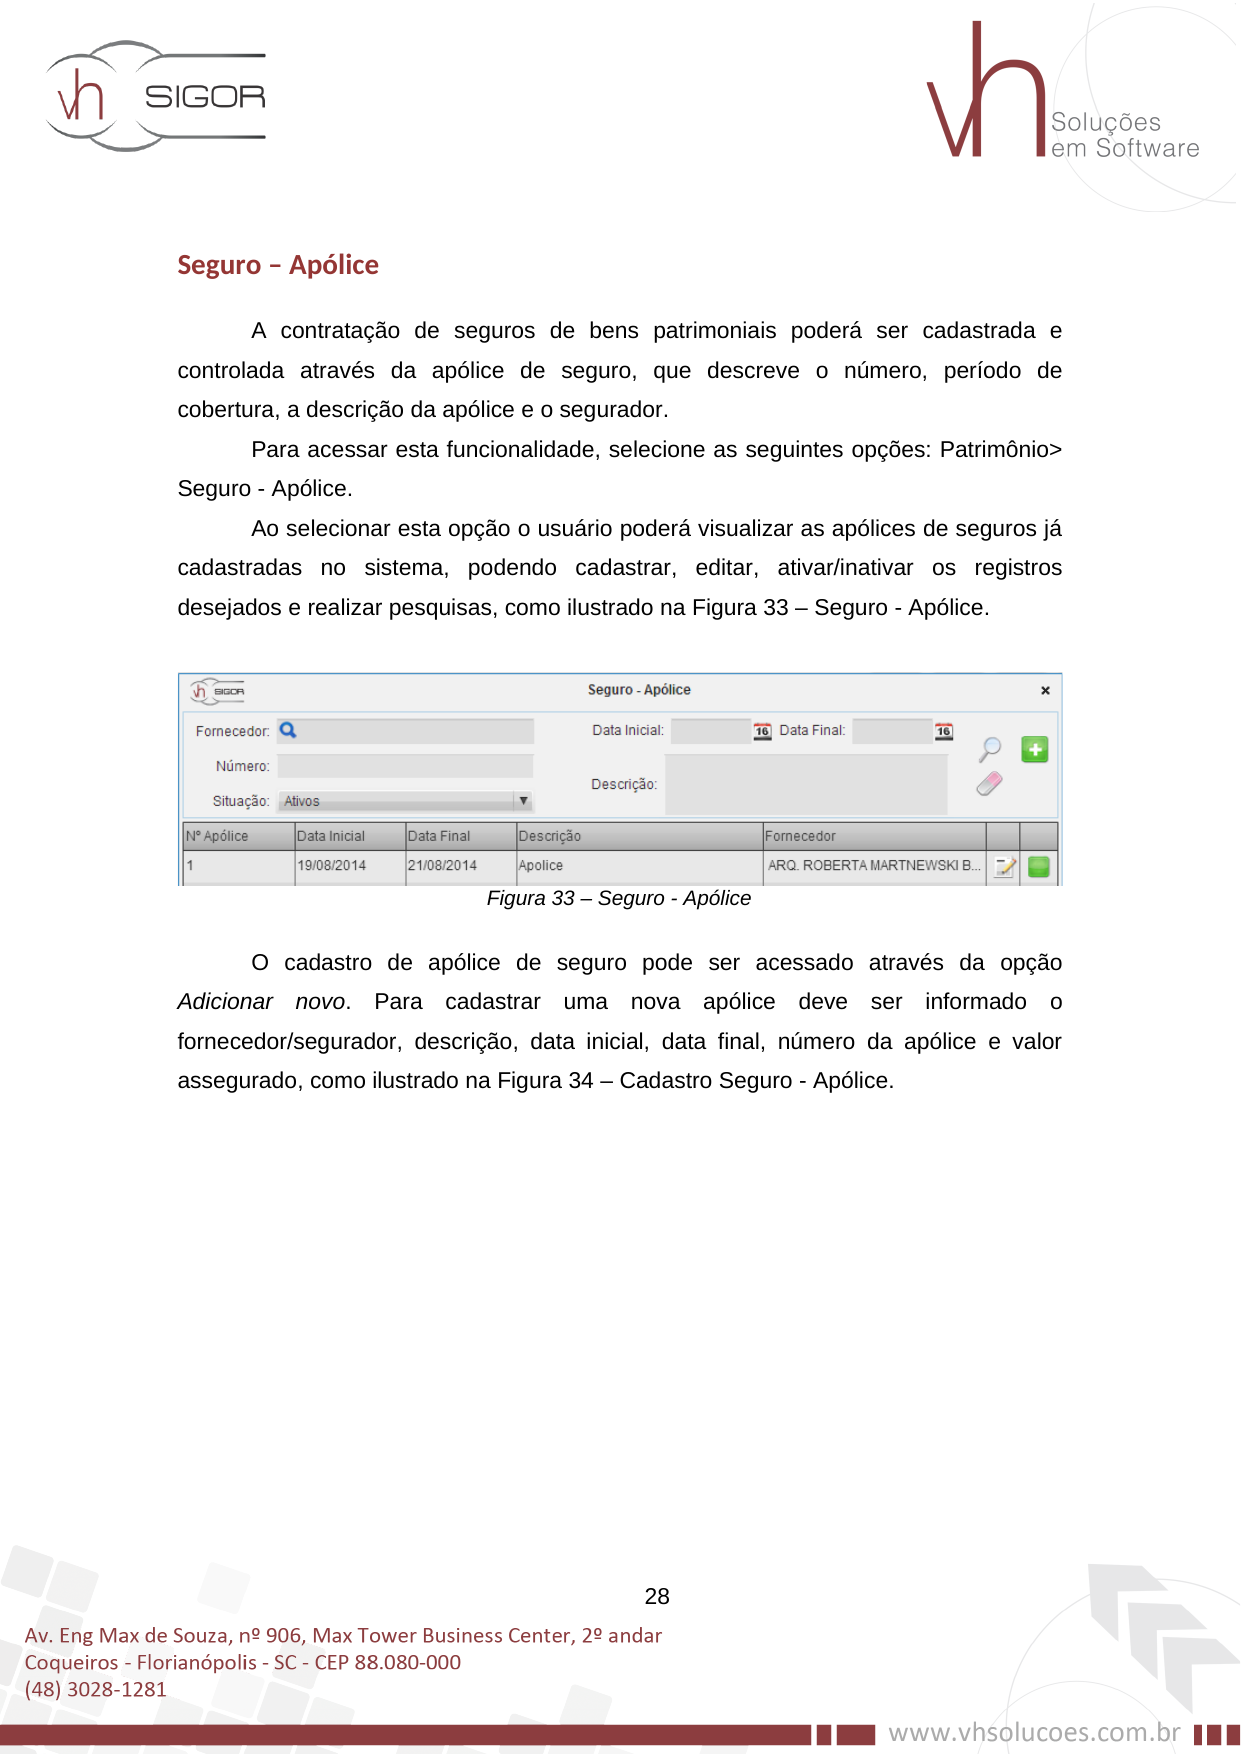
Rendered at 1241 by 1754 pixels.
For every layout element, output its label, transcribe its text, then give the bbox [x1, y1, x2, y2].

text A contratação de seguros de bens patrimoniais poderá ser cadastrada e controlada através da apólice de seguro, que descreve o número, período de cobertura, a descrição da apólice e o segurador. [177, 317, 1063, 423]
text Ao selecionar esta opção o usuário poderá visualizar as apólices de seguros já cadastradas no sistema, podendo cadastrar, editar, ativar/inativar os registros desejados e realizar pesquisas, como ilustrado na Figura 33 – Seguro - Apólice. [177, 515, 1063, 620]
text O cadastro de apólice de seguro pode ser acessado através da opção Adicionar novo. Para cadastrar uma nova apólice deve ser informado o fornecedor/segurador, descrição, data inicial, data final, número da apólice e valor assegurado, como ilustrado na Figura 34 – Cadastro Seguro - Apólice. [177, 949, 1063, 1093]
text Figura 33 – Seguro - Apólice [177, 886, 1063, 909]
picture [45, 40, 266, 152]
picture [177, 672, 1063, 886]
subtitle Seguro – Apólice [177, 246, 1063, 282]
picture [0, 1545, 1241, 1754]
text Para acessar esta funcionalidade, selecione as seguintes opções: Patrimônio> Seguro - Apólice. [177, 436, 1063, 502]
picture [926, 3, 1236, 212]
